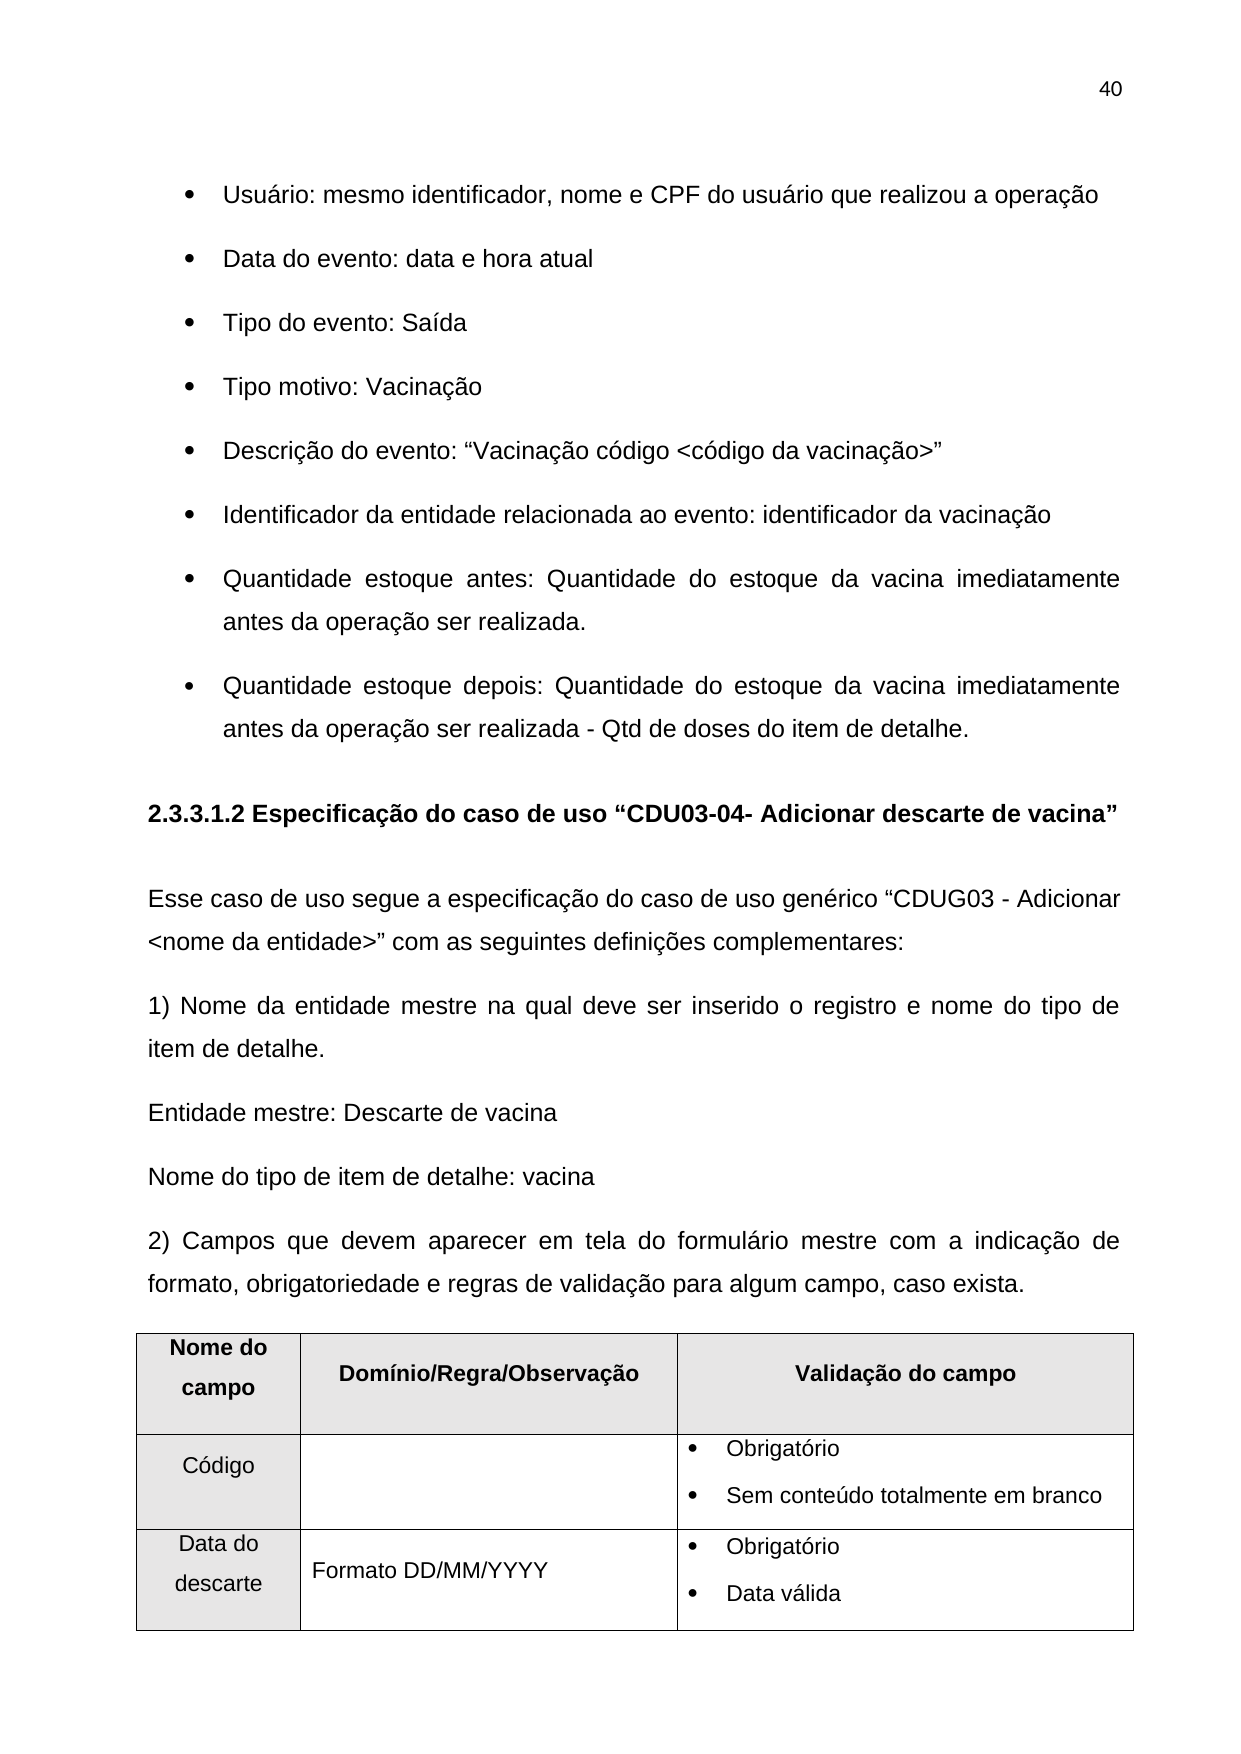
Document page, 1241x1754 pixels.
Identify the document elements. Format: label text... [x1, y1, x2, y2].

table_header Validação do campo [678, 1334, 1133, 1434]
list Tipo motivo: Vacinação [185, 372, 1122, 401]
list Identificador da entidade relacionada ao evento: identificador da vacinação [185, 500, 1122, 529]
list Quantidade estoque depois: Quantidade do estoque da vacina imediatamente antes da operação ser realizada - Qtd de doses do item de detalhe. [185, 671, 1122, 743]
table_header Domínio/Regra/Observação [301, 1334, 677, 1434]
list Data do evento: data e hora atual [185, 244, 1122, 272]
list Tipo do evento: Saída [185, 308, 1122, 337]
table_header Nome do campo [137, 1334, 300, 1434]
text 2.3.3.1.2 Especificação do caso de uso “CDU03-04- Adicionar descarte de vacina” [148, 799, 1122, 828]
table_cell Obrigatório Sem conteúdo totalmente em branco [678, 1435, 1133, 1529]
list Quantidade estoque antes: Quantidade do estoque da vacina imediatamente antes da operação ser realizada. [185, 564, 1122, 636]
list Usuário: mesmo identificador, nome e CPF do usuário que realizou a operação [185, 179, 1122, 208]
table_cell [301, 1435, 677, 1529]
text 2) Campos que devem aparecer em tela do formulário mestre com a indicação de formato, obrigatoriedade e regras de validação para algum campo, caso exista. [148, 1226, 1122, 1298]
table_cell Formato DD/MM/YYYY [301, 1530, 677, 1630]
text Nome do tipo de item de detalhe: vacina [148, 1162, 1122, 1191]
list Descrição do evento: “Vacinação código <código da vacinação>” [185, 436, 1122, 465]
text 1) Nome da entidade mestre na qual deve ser inserido o registro e nome do tipo de item de detalhe. [148, 991, 1122, 1063]
table_cell Data do descarte [137, 1530, 300, 1630]
text Entidade mestre: Descarte de vacina [148, 1098, 1122, 1127]
text Esse caso de uso segue a especificação do caso de uso genérico “CDUG03 - Adicionar <nome da entidade>” com as seguintes definições complementares: [148, 884, 1122, 956]
table_cell Obrigatório Data válida [678, 1530, 1133, 1630]
table_cell Código [137, 1435, 300, 1529]
